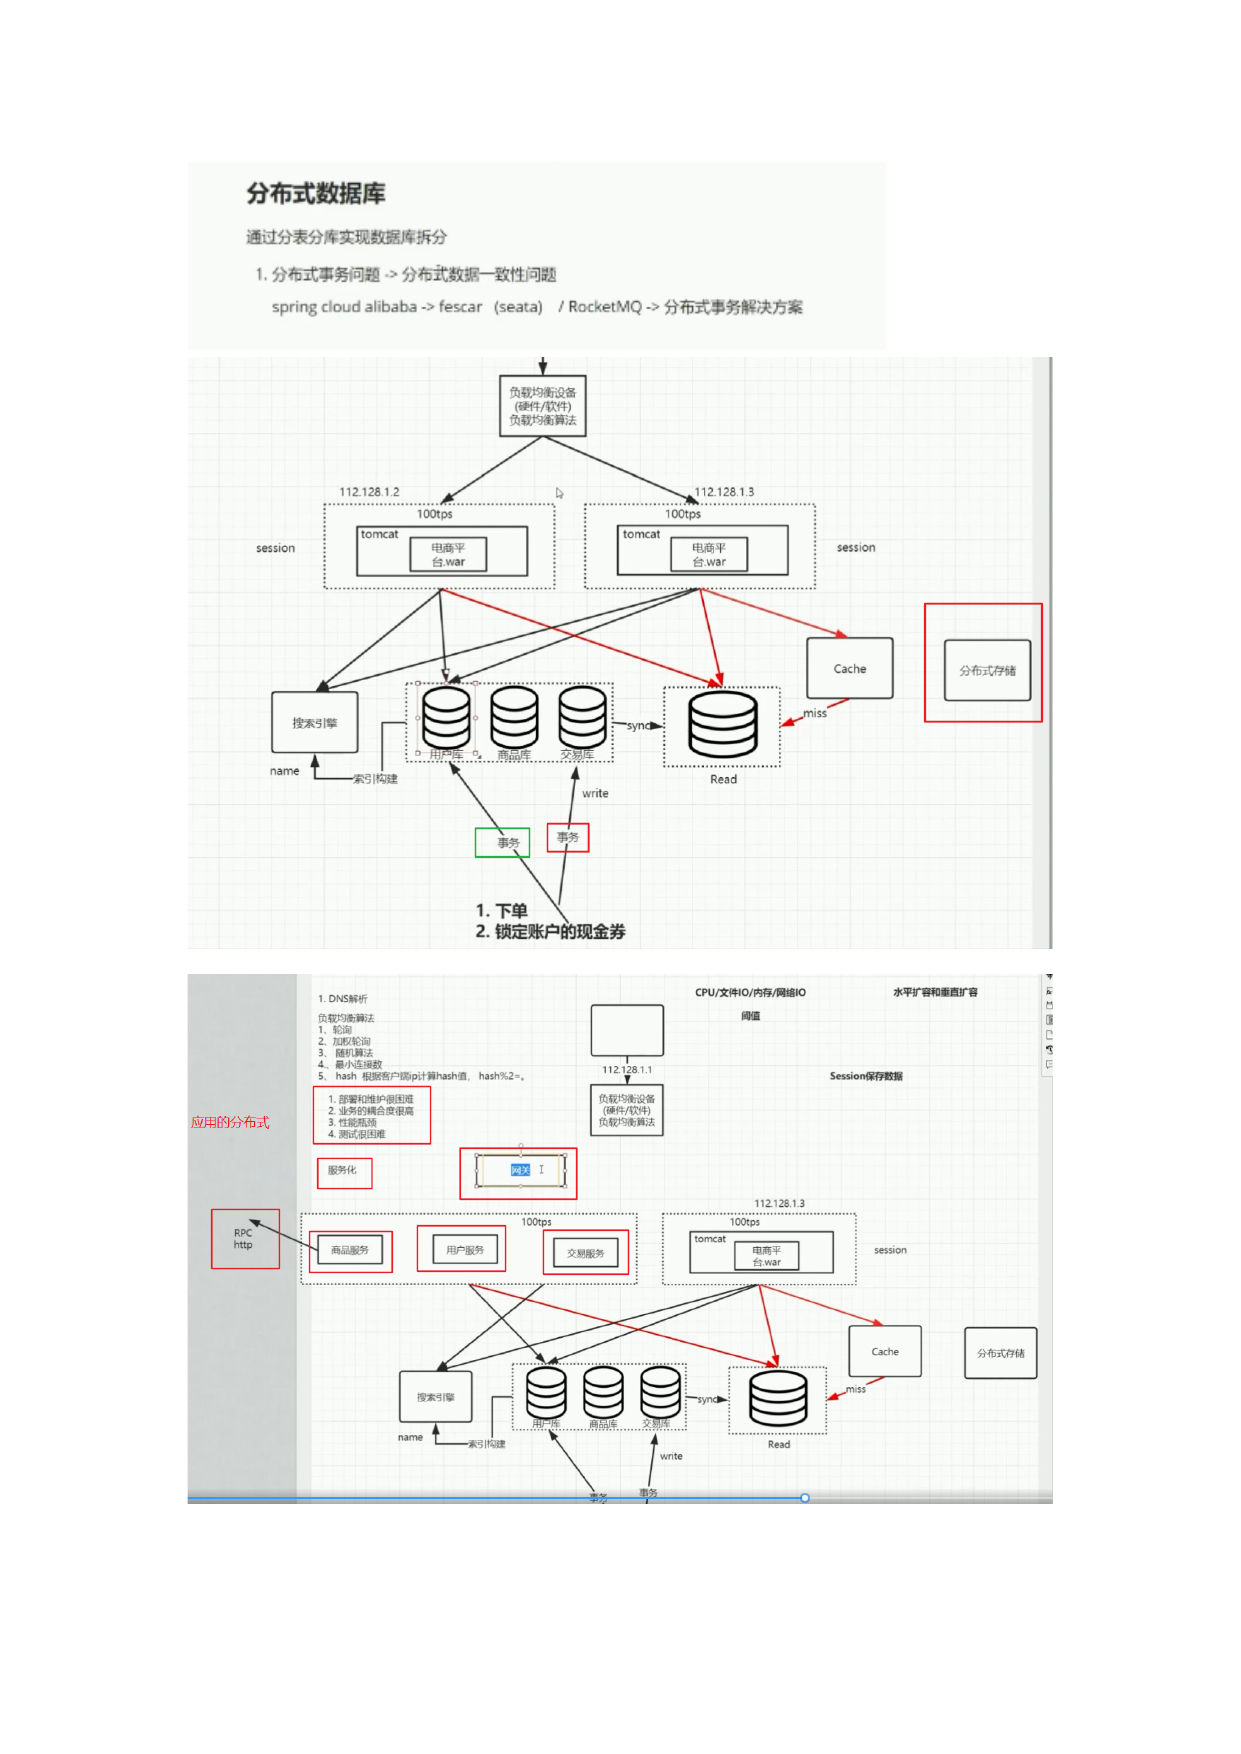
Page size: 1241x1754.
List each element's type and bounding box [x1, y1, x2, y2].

picture [187, 357, 1053, 949]
picture [187, 162, 886, 350]
picture [187, 974, 1053, 1504]
